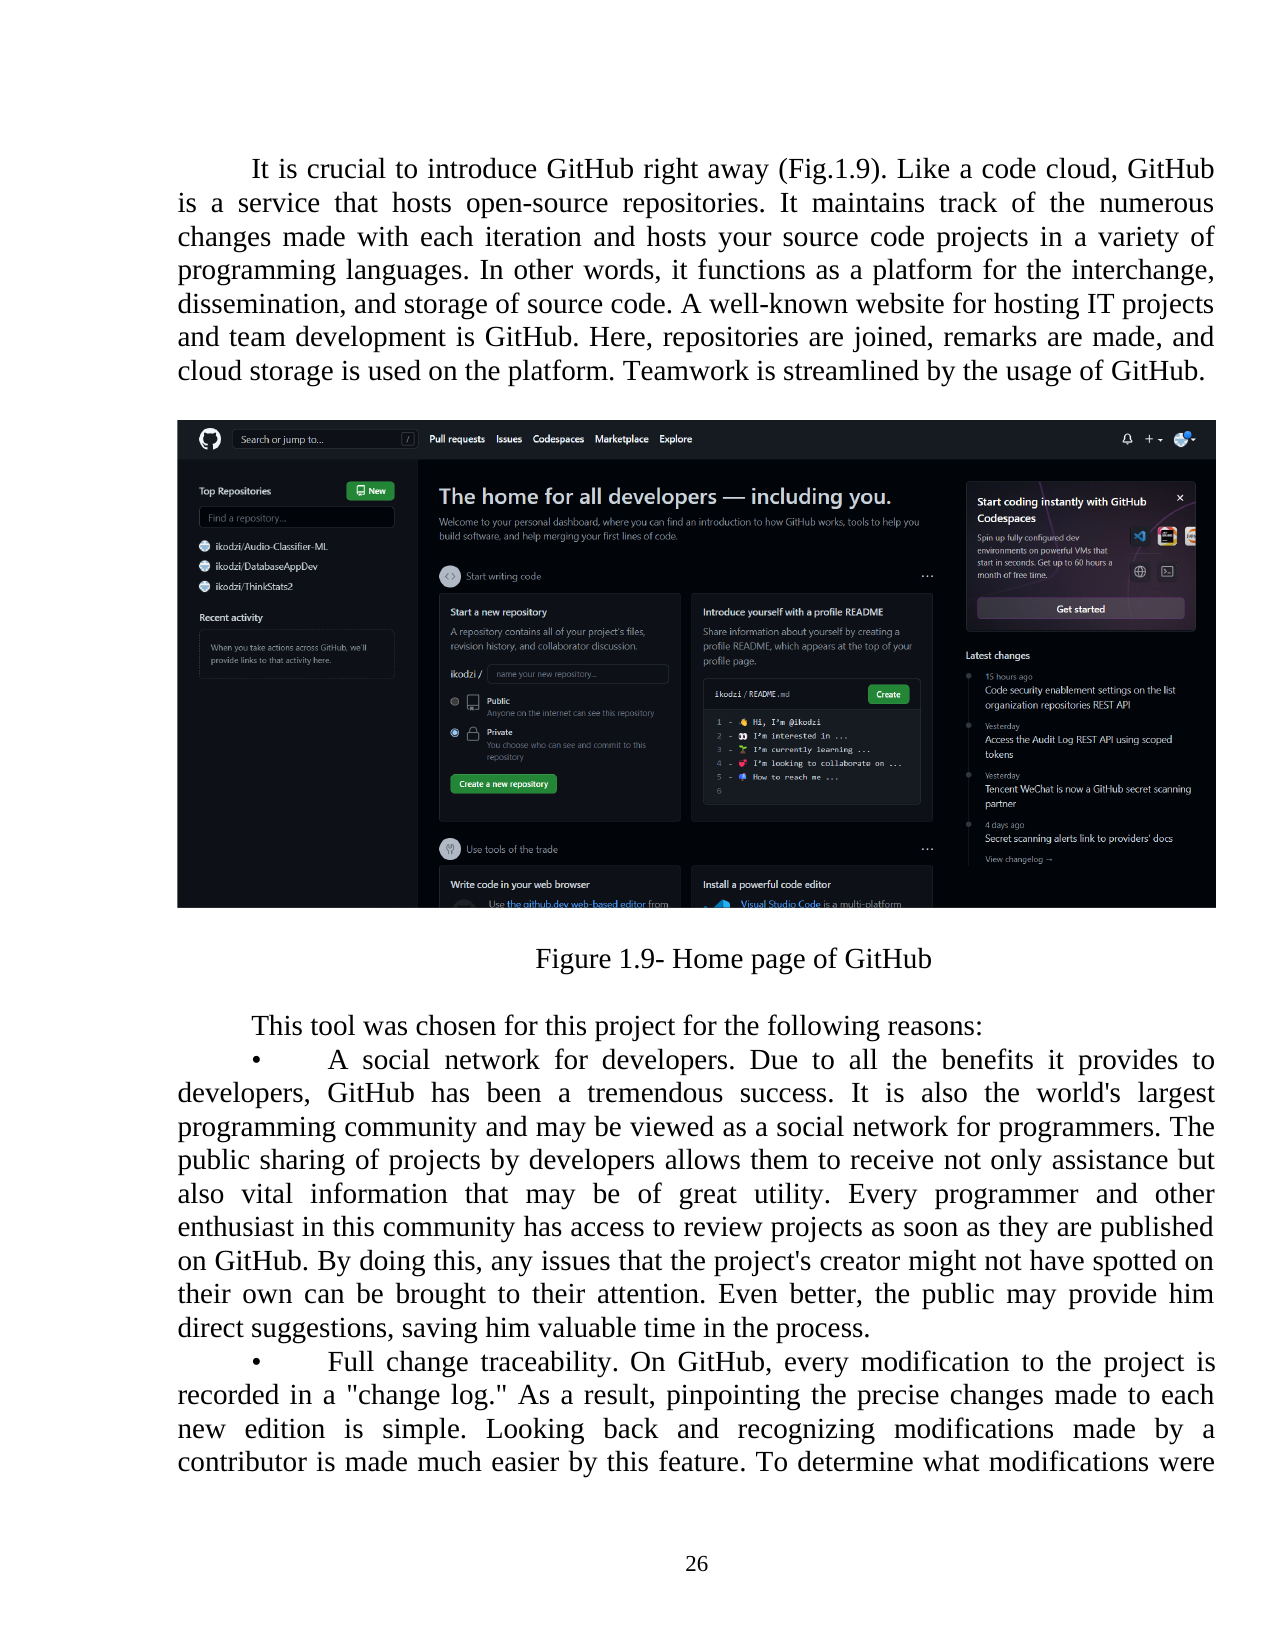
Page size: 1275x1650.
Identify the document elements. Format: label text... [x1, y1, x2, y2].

picture [177, 420, 1216, 908]
list A social network for developers. Due to all the benefits it provides to developers, GitHub has been a tremendous success. It is also the world's largest programming community and may be viewed as a social network for programmers. The public sharing of projects by developers allows them to receive not only assistance but also vital information that may be of great utility. Every programmer and other enthusiast in this community has access to review projects as soon as they are published on GitHub. By doing this, any issues that the project's creator might not have spotted on their own can be brought to their attention. Even better, the public may provide him direct suggestions, saving him valuable time in the process. [177, 1042, 1216, 1344]
text This tool was chosen for this project for the following reasons: [177, 1008, 1216, 1042]
text It is crucial to introduce GitHub right away (Fig.1.9). Like a code cloud, GitHub is a service that hosts open-source repositories. It maintains track of the numerous changes made with each iteration and hosts your source code projects in a variety of programming languages. In other words, it functions as a platform for the interchange, dissemination, and storage of source code. A well-known website for hosting IT projects and team development is GitHub. Here, repositories are joined, remarks are made, and cloud storage is used on the platform. Teamwork is streamlined by the usage of GitHub. [177, 152, 1216, 386]
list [177, 1344, 1216, 1478]
text Figure 1.9- Home page of GitHub [177, 941, 1216, 975]
